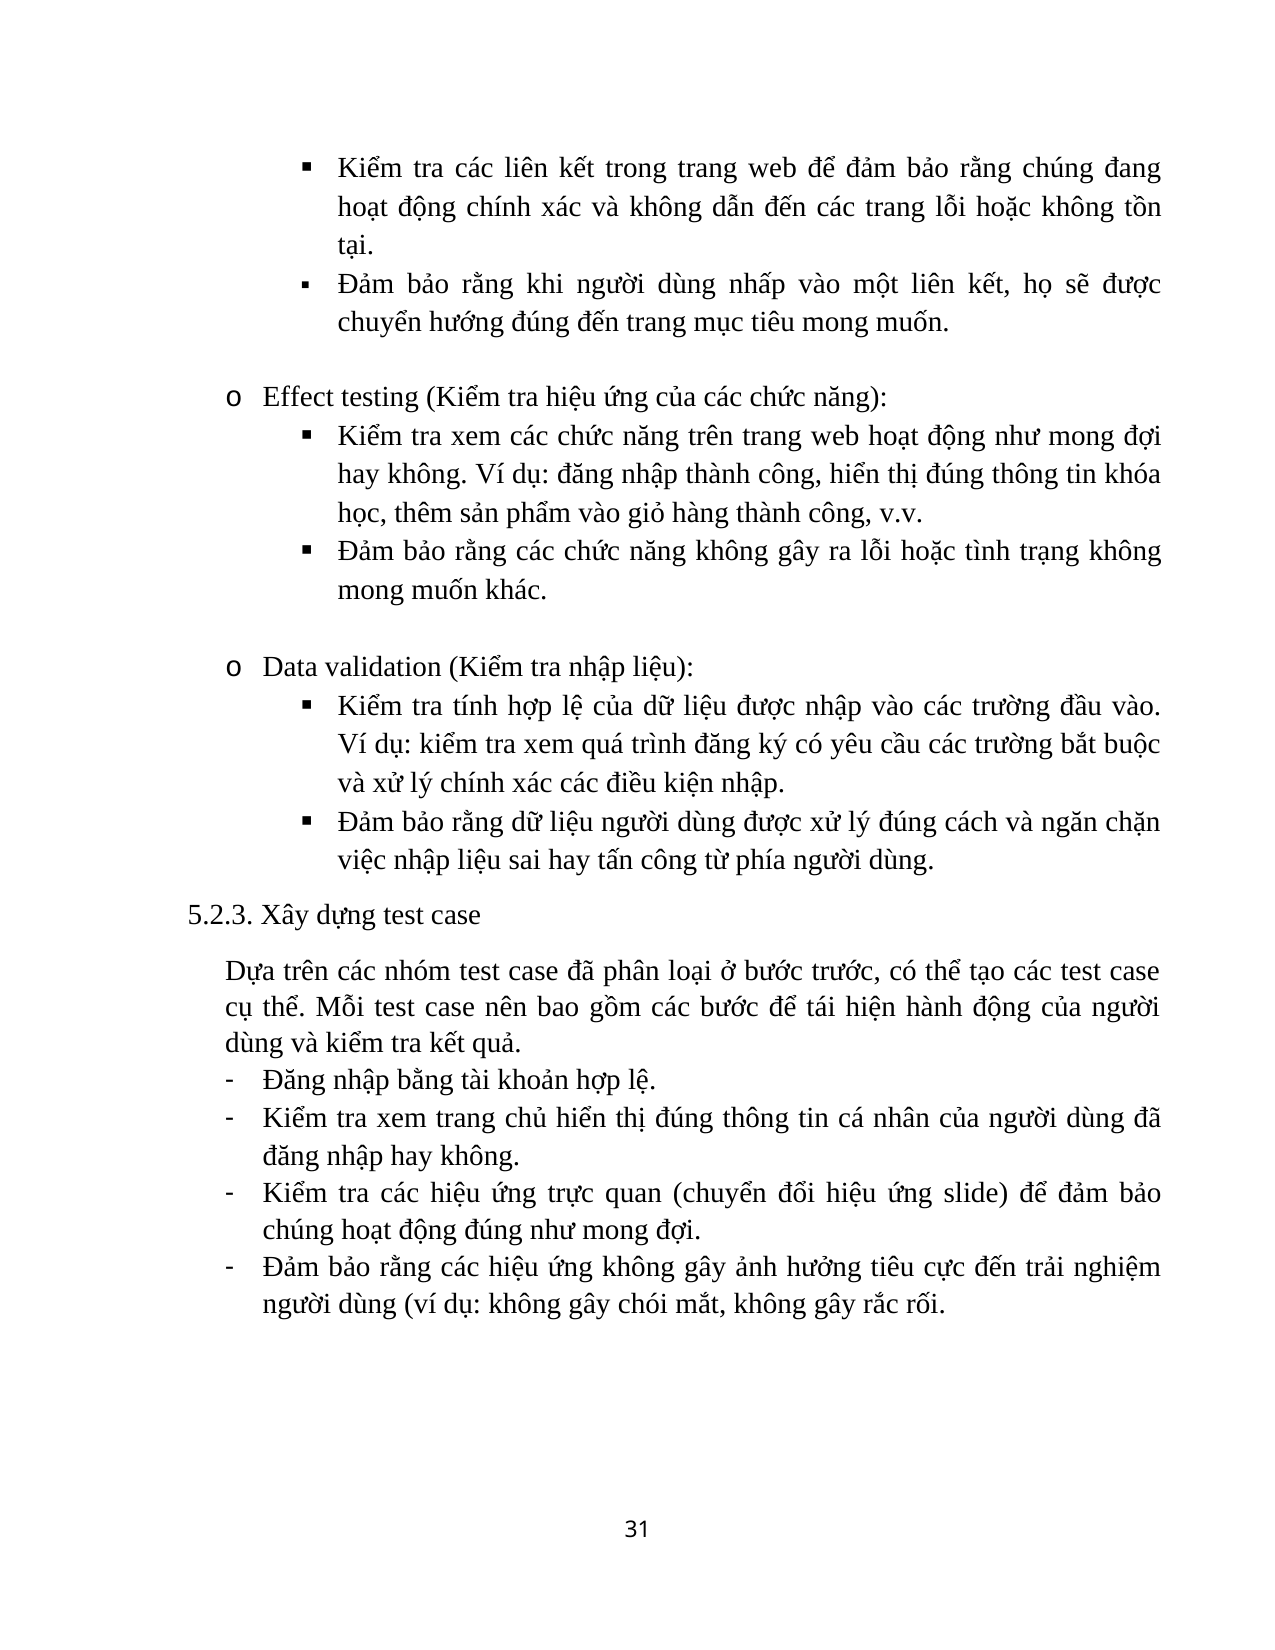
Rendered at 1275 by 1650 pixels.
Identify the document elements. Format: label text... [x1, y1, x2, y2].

list Đảm bảo rằng khi người dùng nhấp vào một liên kết, họ sẽ được chuyển hướng đúng đến trang mục tiêu mong muốn. [300, 266, 1162, 338]
list Đăng nhập bằng tài khoản hợp lệ. [225, 1061, 1162, 1097]
list Kiểm tra các hiệu ứng trực quan (chuyển đổi hiệu ứng slide) để đảm bảo chúng hoạt động đúng như mong đợi. [225, 1174, 1162, 1246]
list Kiểm tra tính hợp lệ của dữ liệu được nhập vào các trường đầu vào. Ví dụ: kiểm tra xem quá trình đăng ký có yêu cầu các trường bắt buộc và xử lý chính xác các điều kiện nhập. [300, 688, 1162, 799]
list Kiểm tra xem trang chủ hiển thị đúng thông tin cá nhân của người dùng đã đăng nhập hay không. [225, 1099, 1162, 1171]
list Đảm bảo rằng các chức năng không gây ra lỗi hoặc tình trạng không mong muốn khác. [300, 533, 1162, 606]
list Kiểm tra xem các chức năng trên trang web hoạt động như mong đợi hay không. Ví dụ: đăng nhập thành công, hiển thị đúng thông tin khóa học, thêm sản phẩm vào giỏ hàng thành công, v.v. [300, 418, 1162, 528]
list Đảm bảo rằng dữ liệu người dùng được xử lý đúng cách và ngăn chặn việc nhập liệu sai hay tấn công từ phía người dùng. [300, 804, 1162, 876]
list Effect testing (Kiểm tra hiệu ứng của các chức năng): [225, 379, 1162, 415]
list Kiểm tra các liên kết trong trang web để đảm bảo rằng chúng đang hoạt động chính xác và không dẫn đến các trang lỗi hoặc không tồn tại. [300, 150, 1162, 261]
list Dựa trên các nhóm test case đã phân loại ở bước trước, có thể tạo các test case cụ thể. Mỗi test case nên bao gồm các bước để tái hiện hành động của người dùng và kiểm tra kết quả. [225, 953, 1162, 1058]
list Đảm bảo rằng các hiệu ứng không gây ảnh hưởng tiêu cực đến trải nghiệm người dùng (ví dụ: không gây chói mắt, không gây rắc rối. [225, 1248, 1162, 1320]
text 5.2.3. Xây dựng test case [112, 897, 1162, 931]
list Data validation (Kiểm tra nhập liệu): [225, 649, 1162, 685]
